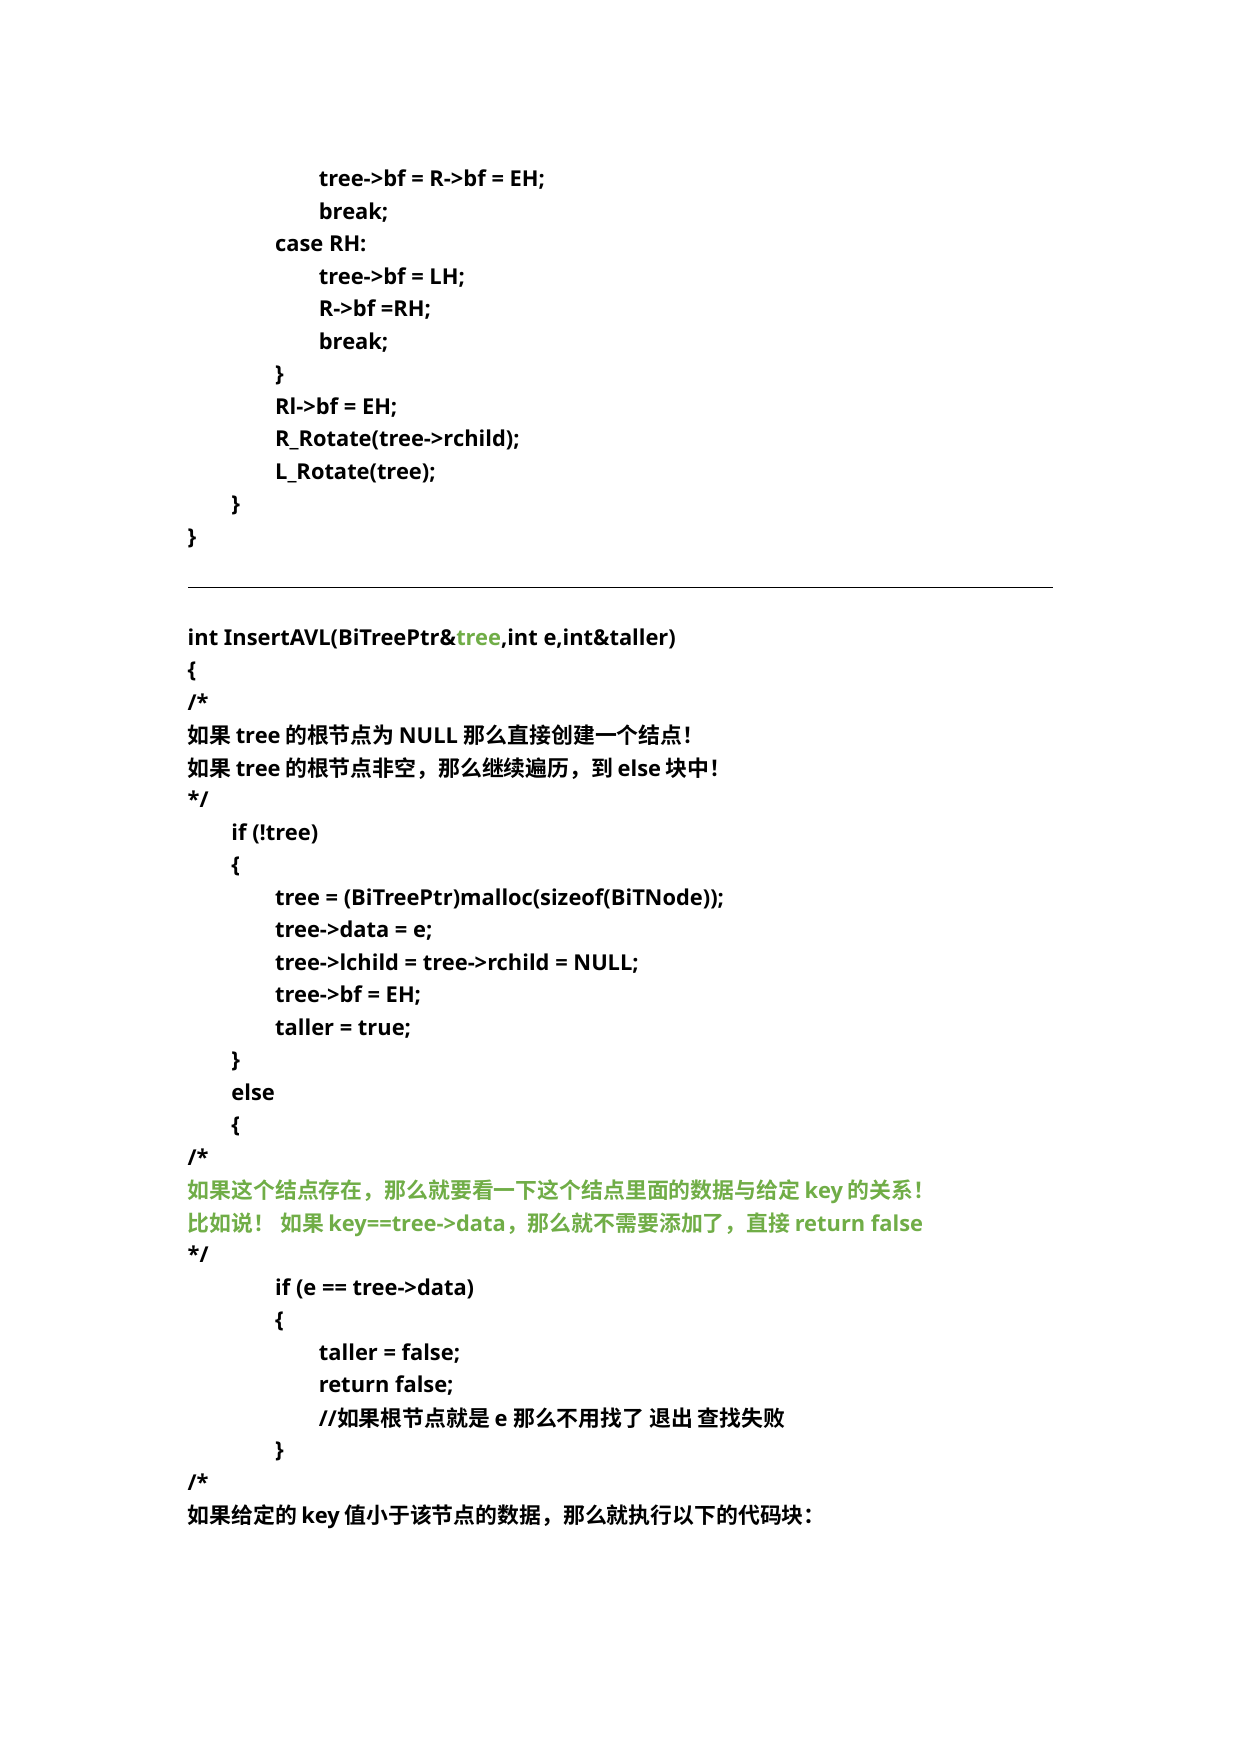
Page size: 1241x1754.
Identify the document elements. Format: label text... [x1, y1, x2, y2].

text else [187, 1076, 1053, 1108]
text tree->data = e; [187, 913, 1053, 946]
text 如果给定的key值小于该节点的数据，那么就执行以下的代码块： [187, 1498, 1053, 1531]
text taller = false; [187, 1336, 1053, 1368]
text //如果根节点就是e 那么不用找了 退出 查找失败 [187, 1401, 1053, 1433]
text break; [187, 194, 1053, 227]
text { [187, 1303, 1053, 1336]
text break; [187, 324, 1053, 357]
text } [187, 487, 1053, 519]
text if (!tree) [187, 816, 1053, 848]
text /* [187, 1466, 1053, 1498]
text { [187, 848, 1053, 881]
text 比如说！ 如果key==tree->data，那么就不需要添加了，直接return false [187, 1206, 1053, 1238]
text } [187, 1433, 1053, 1466]
text { [187, 653, 1053, 686]
text 如果这个结点存在，那么就要看一下这个结点里面的数据与给定key的关系！ [187, 1173, 1053, 1206]
text if (e == tree->data) [187, 1271, 1053, 1303]
text } [187, 1043, 1053, 1076]
text tree->bf = EH; [187, 978, 1053, 1011]
text taller = true; [187, 1011, 1053, 1043]
text 如果tree的根节点为NULL 那么直接创建一个结点！ [187, 718, 1053, 751]
text L_Rotate(tree); [187, 454, 1053, 487]
text Rl->bf = EH; [187, 389, 1053, 422]
text */ [187, 1238, 1053, 1271]
text tree->lchild = tree->rchild = NULL; [187, 946, 1053, 978]
text tree->bf = LH; [187, 259, 1053, 292]
text return false; [187, 1368, 1053, 1401]
text case RH: [187, 227, 1053, 259]
text R->bf =RH; [187, 292, 1053, 324]
text } [187, 357, 1053, 389]
text /* [187, 686, 1053, 718]
text 如果tree的根节点非空，那么继续遍历，到else块中！ [187, 751, 1053, 783]
text int InsertAVL(BiTreePtr&tree,int e,int&taller) [187, 621, 1053, 653]
text { [187, 1108, 1053, 1141]
text tree->bf = R->bf = EH; [187, 162, 1053, 194]
text */ [187, 783, 1053, 816]
text } [187, 519, 1053, 552]
text R_Rotate(tree->rchild); [187, 422, 1053, 454]
text /* [187, 1141, 1053, 1173]
text tree = (BiTreePtr)malloc(sizeof(BiTNode)); [187, 881, 1053, 913]
